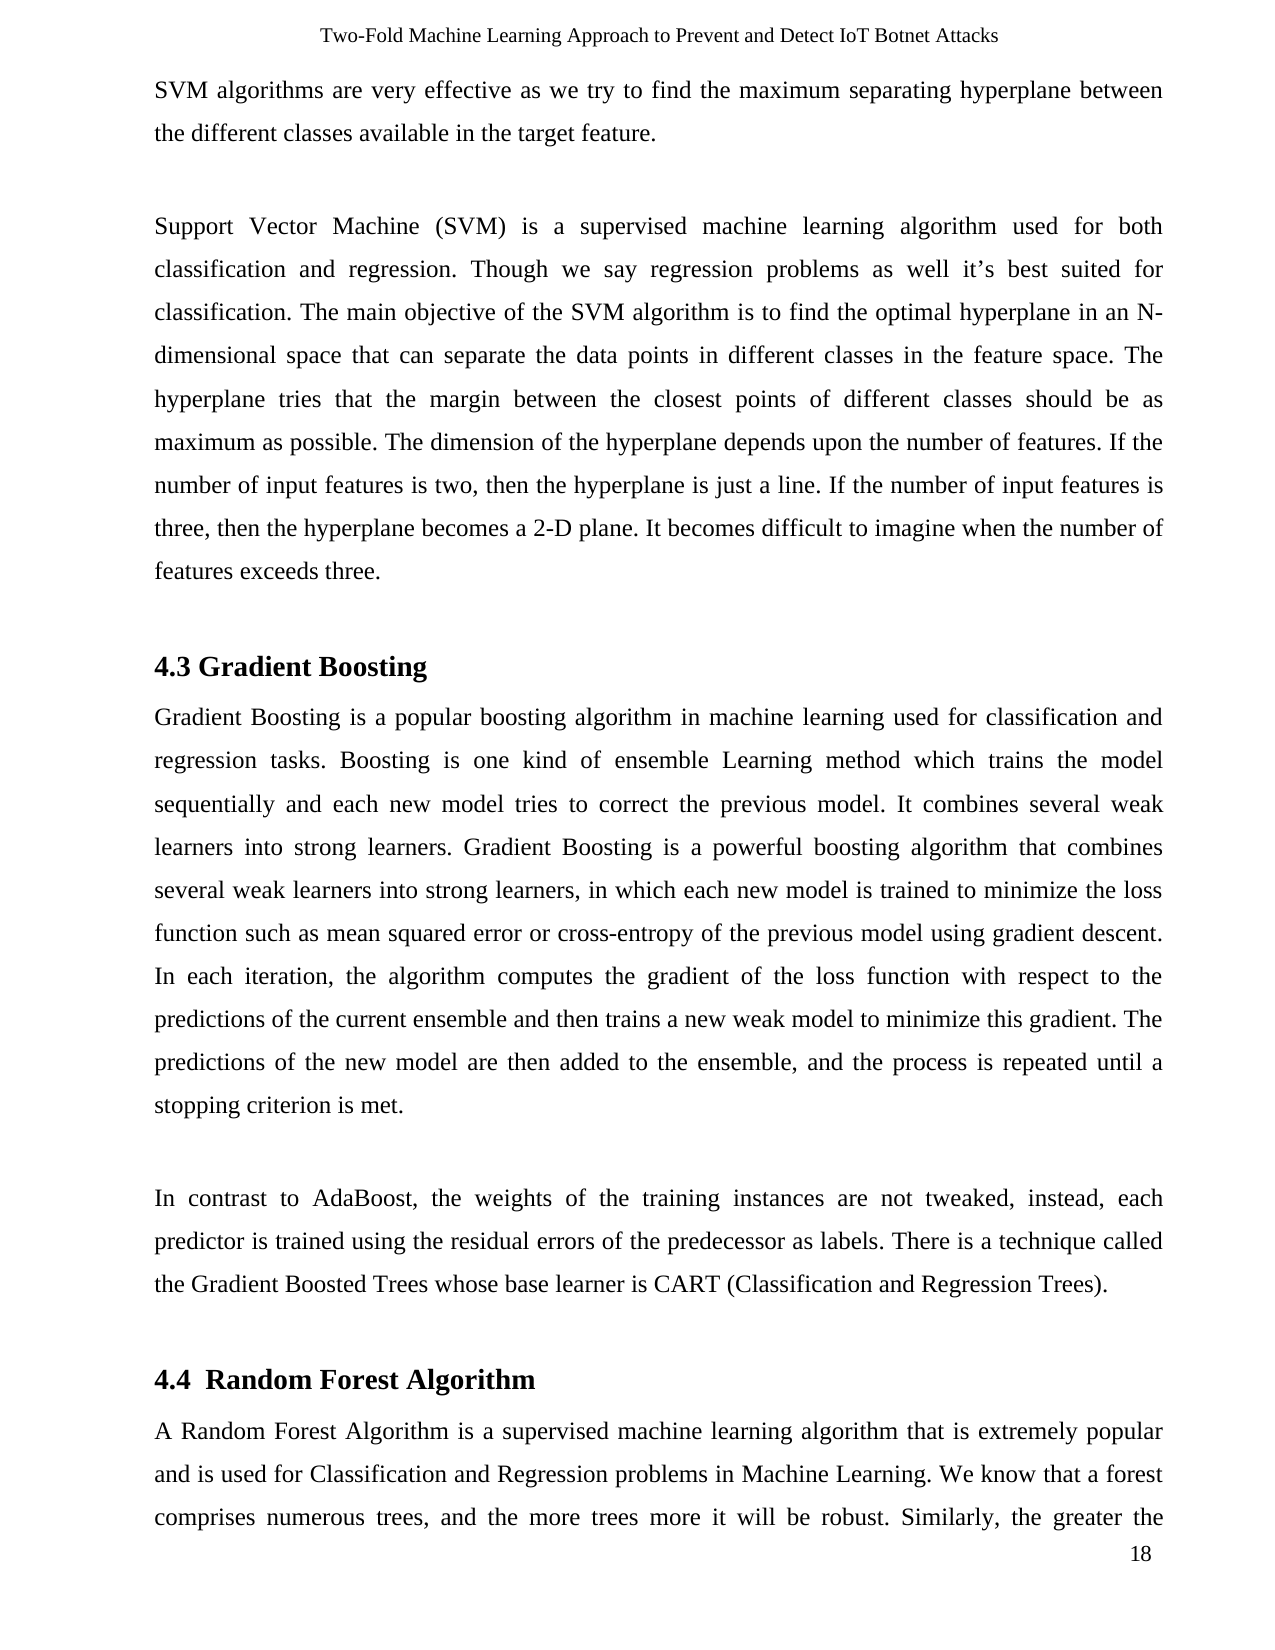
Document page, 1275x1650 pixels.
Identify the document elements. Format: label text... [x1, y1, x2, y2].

text In contrast to AdaBoost, the weights of the training instances are not tweaked, instead, each predictor is trained using the residual errors of the predecessor as labels. There is a technique called the Gradient Boosted Trees whose base learner is CART (Classification and Regression Trees). [154, 1183, 1164, 1298]
text Gradient Boosting is a popular boosting algorithm in machine learning used for classification and regression tasks. Boosting is one kind of ensemble Learning method which trains the model sequentially and each new model tries to correct the previous model. It combines several weak learners into strong learners. Gradient Boosting is a powerful boosting algorithm that combines several weak learners into strong learners, in which each new model is trained to minimize the loss function such as mean squared error or cross-entropy of the previous model using gradient descent. In each iteration, the algorithm computes the gradient of the loss function with respect to the predictions of the current ensemble and then trains a new weak model to minimize this gradient. The predictions of the new model are then added to the ensemble, and the process is repeated until a stopping criterion is met. [154, 702, 1164, 1119]
text 4.4 Random Forest Algorithm [154, 1362, 1164, 1396]
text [154, 1416, 1164, 1531]
text Support Vector Machine (SVM) is a supervised machine learning algorithm used for both classification and regression. Though we say regression problems as well it’s best suited for classification. The main objective of the SVM algorithm is to find the optimal hyperplane in an N-dimensional space that can separate the data points in different classes in the feature space. The hyperplane tries that the margin between the closest points of different classes should be as maximum as possible. The dimension of the hyperplane depends upon the number of features. If the number of input features is two, then the hyperplane is just a line. If the number of input features is three, then the hyperplane becomes a 2-D plane. It becomes difficult to imagine when the number of features exceeds three. [154, 211, 1164, 585]
text SVM algorithms are very effective as we try to find the maximum separating hyperplane between the different classes available in the target feature. [154, 75, 1164, 147]
text 4.3 Gradient Boosting [154, 649, 1164, 682]
